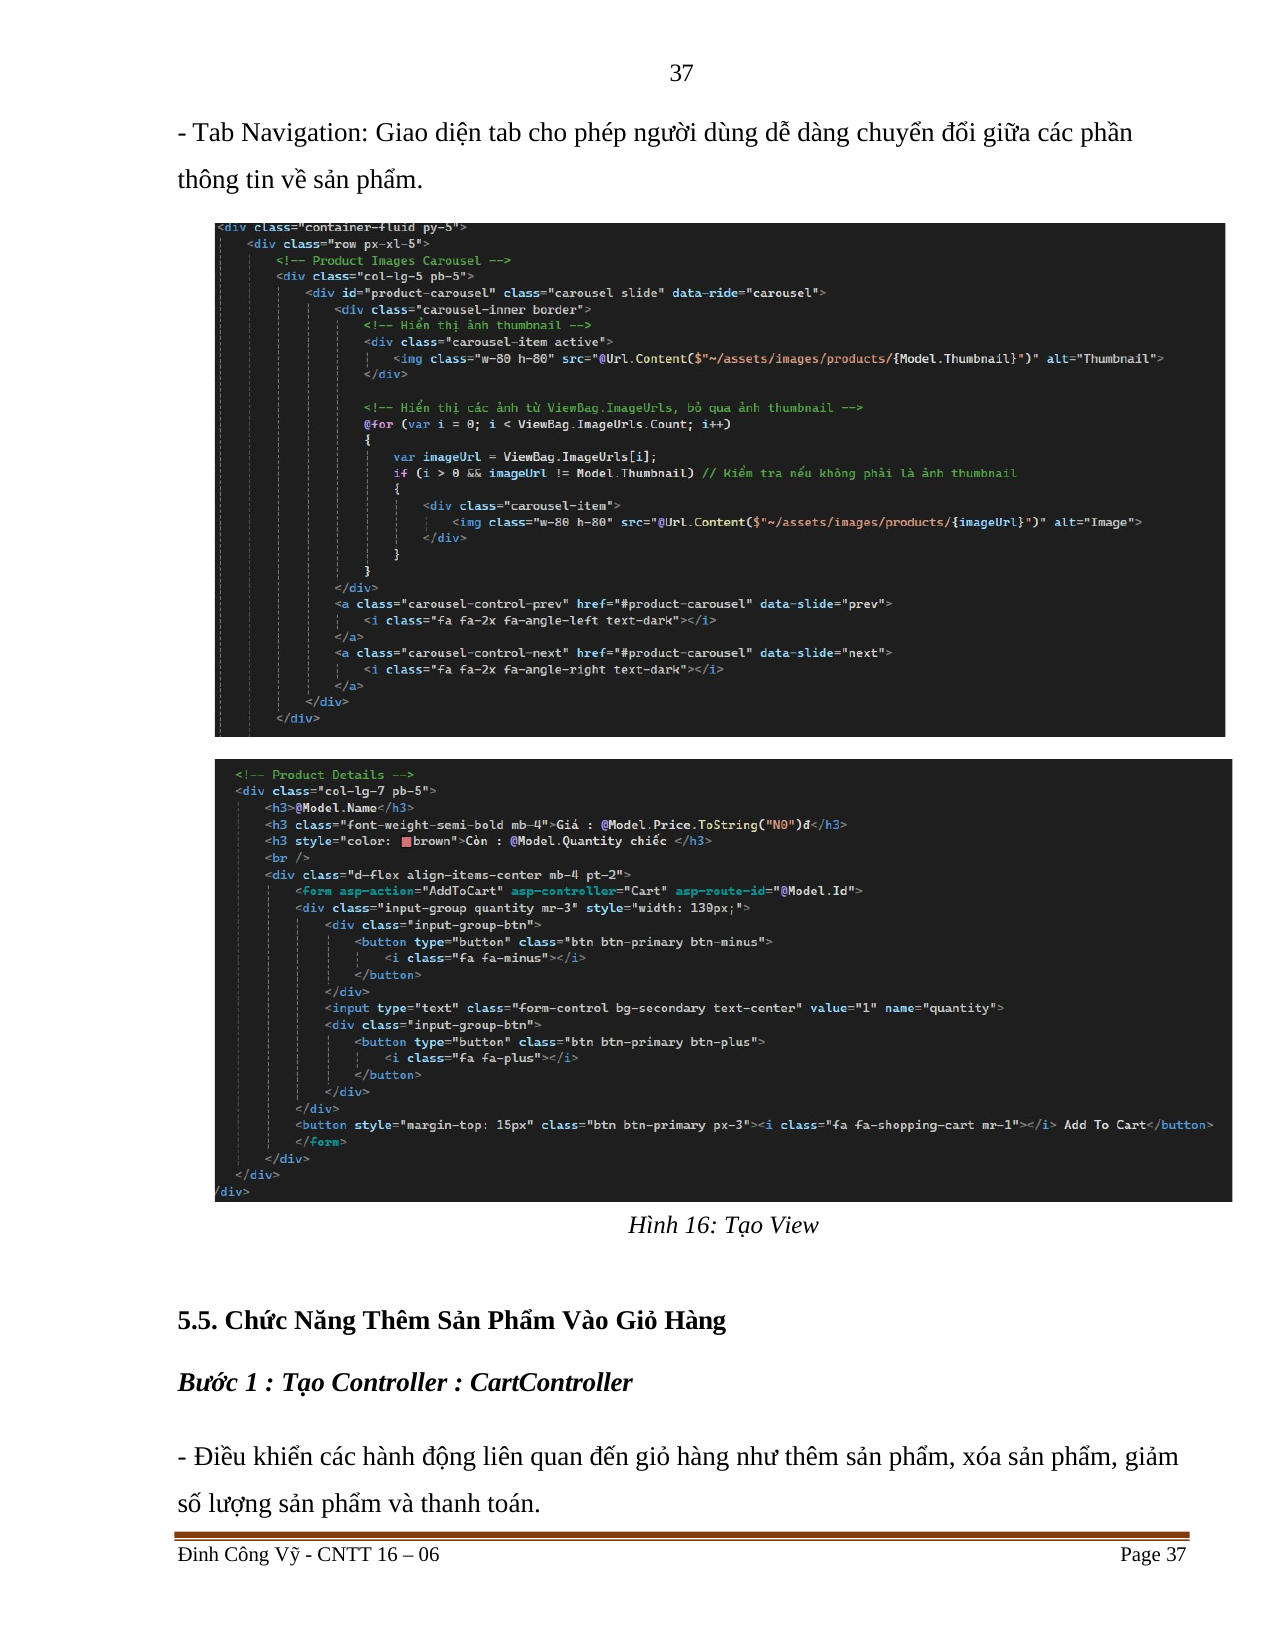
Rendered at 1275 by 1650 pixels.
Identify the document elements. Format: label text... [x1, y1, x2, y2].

subtitle Chức Năng Thêm Sản Phẩm Vào Giỏ Hàng [177, 1304, 1235, 1335]
picture [214, 759, 1233, 1202]
picture [214, 223, 1226, 737]
list Tab Navigation: Giao diện tab cho phép người dùng dễ dàng chuyển đổi giữa các phần thông tin về sản phẩm. [177, 116, 1186, 194]
subtitle Bước 1 : Tạo Controller : CartController [177, 1366, 1235, 1397]
list Điều khiển các hành động liên quan đến giỏ hàng như thêm sản phẩm, xóa sản phẩm, giảm số lượng sản phẩm và thanh toán. [177, 1440, 1186, 1518]
